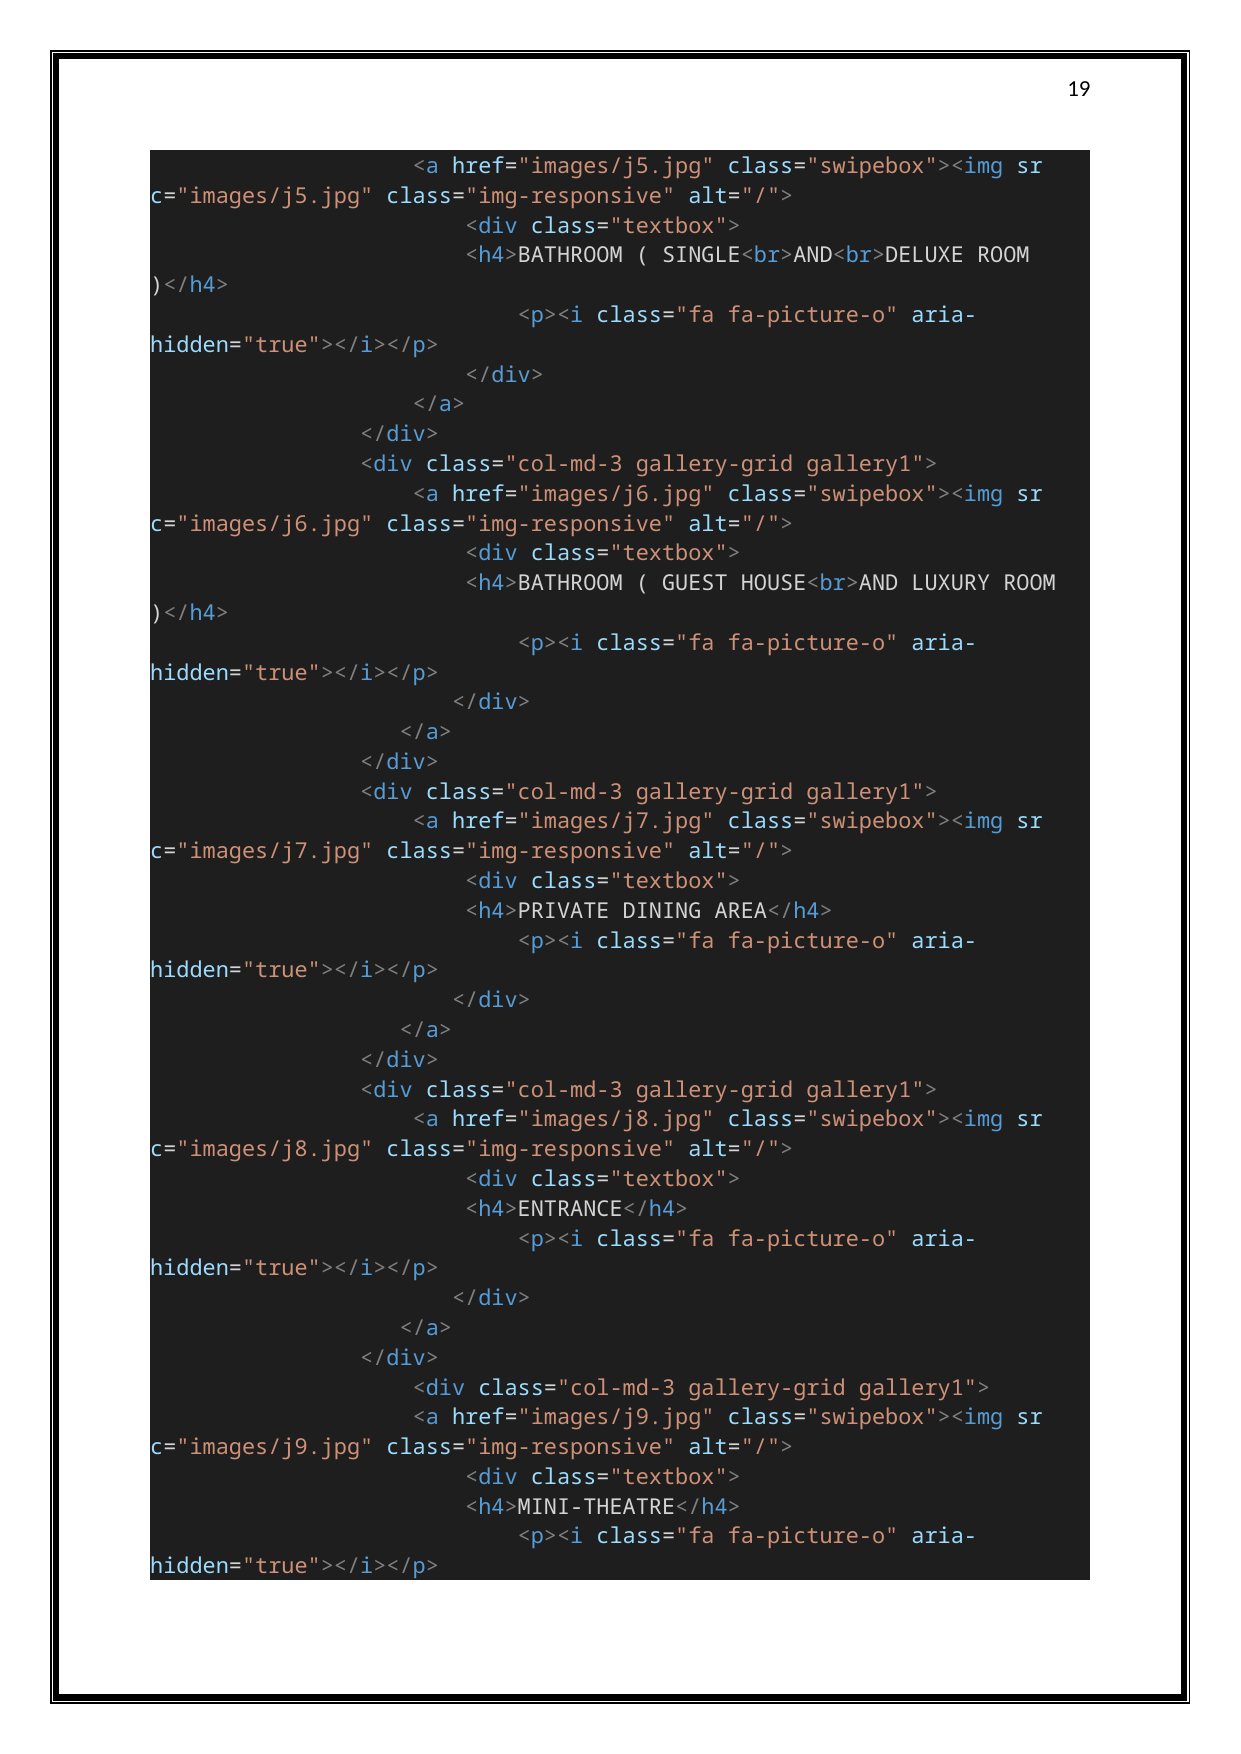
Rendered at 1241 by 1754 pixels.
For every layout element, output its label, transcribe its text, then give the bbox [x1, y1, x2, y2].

text <div class="col-md-3 gallery-grid gallery1"> [150, 1073, 1090, 1103]
text </div> [150, 1282, 1090, 1312]
text <a href="images/j7.jpg" class="swipebox"><img src="images/j7.jpg" class="img-responsive" alt="/"> [150, 805, 1090, 865]
text <a href="images/j8.jpg" class="swipebox"><img src="images/j8.jpg" class="img-responsive" alt="/"> [150, 1103, 1090, 1163]
text <p><i class="fa fa-picture-o" aria-hidden="true"></i></p> [150, 1520, 1090, 1580]
text </div> [150, 358, 1090, 388]
text <div class="textbox"> [150, 209, 1090, 239]
text <a href="images/j9.jpg" class="swipebox"><img src="images/j9.jpg" class="img-responsive" alt="/"> [150, 1401, 1090, 1461]
text </a> [150, 716, 1090, 746]
text </div> [150, 1044, 1090, 1073]
text <div class="col-md-3 gallery-grid gallery1"> [150, 1371, 1090, 1401]
text <div class="textbox"> [150, 537, 1090, 567]
text <a href="images/j6.jpg" class="swipebox"><img src="images/j6.jpg" class="img-responsive" alt="/"> [150, 478, 1090, 537]
text </div> [150, 686, 1090, 716]
text <h4>BATHROOM ( GUEST HOUSE<br>AND LUXURY ROOM )</h4> [150, 567, 1090, 627]
text <a href="images/j5.jpg" class="swipebox"><img src="images/j5.jpg" class="img-responsive" alt="/"> [150, 150, 1090, 209]
text <p><i class="fa fa-picture-o" aria-hidden="true"></i></p> [150, 924, 1090, 984]
text </div> [150, 418, 1090, 448]
text <div class="textbox"> [150, 865, 1090, 895]
text </a> [150, 1312, 1090, 1342]
text <div class="textbox"> [150, 1461, 1090, 1491]
text </a> [150, 388, 1090, 418]
text </a> [150, 1014, 1090, 1044]
text </div> [150, 746, 1090, 776]
text <h4>BATHROOM ( SINGLE<br>AND<br>DELUXE ROOM )</h4> [150, 239, 1090, 299]
text <p><i class="fa fa-picture-o" aria-hidden="true"></i></p> [150, 1222, 1090, 1282]
text <div class="textbox"> [150, 1163, 1090, 1193]
text <p><i class="fa fa-picture-o" aria-hidden="true"></i></p> [150, 299, 1090, 358]
text </div> [150, 984, 1090, 1014]
text <p><i class="fa fa-picture-o" aria-hidden="true"></i></p> [150, 627, 1090, 686]
text <div class="col-md-3 gallery-grid gallery1"> [150, 448, 1090, 478]
text </div> [150, 1342, 1090, 1371]
text <div class="col-md-3 gallery-grid gallery1"> [150, 776, 1090, 805]
text <h4>MINI-THEATRE</h4> [150, 1491, 1090, 1520]
text <h4>ENTRANCE</h4> [150, 1193, 1090, 1222]
text <h4>PRIVATE DINING AREA</h4> [150, 895, 1090, 924]
